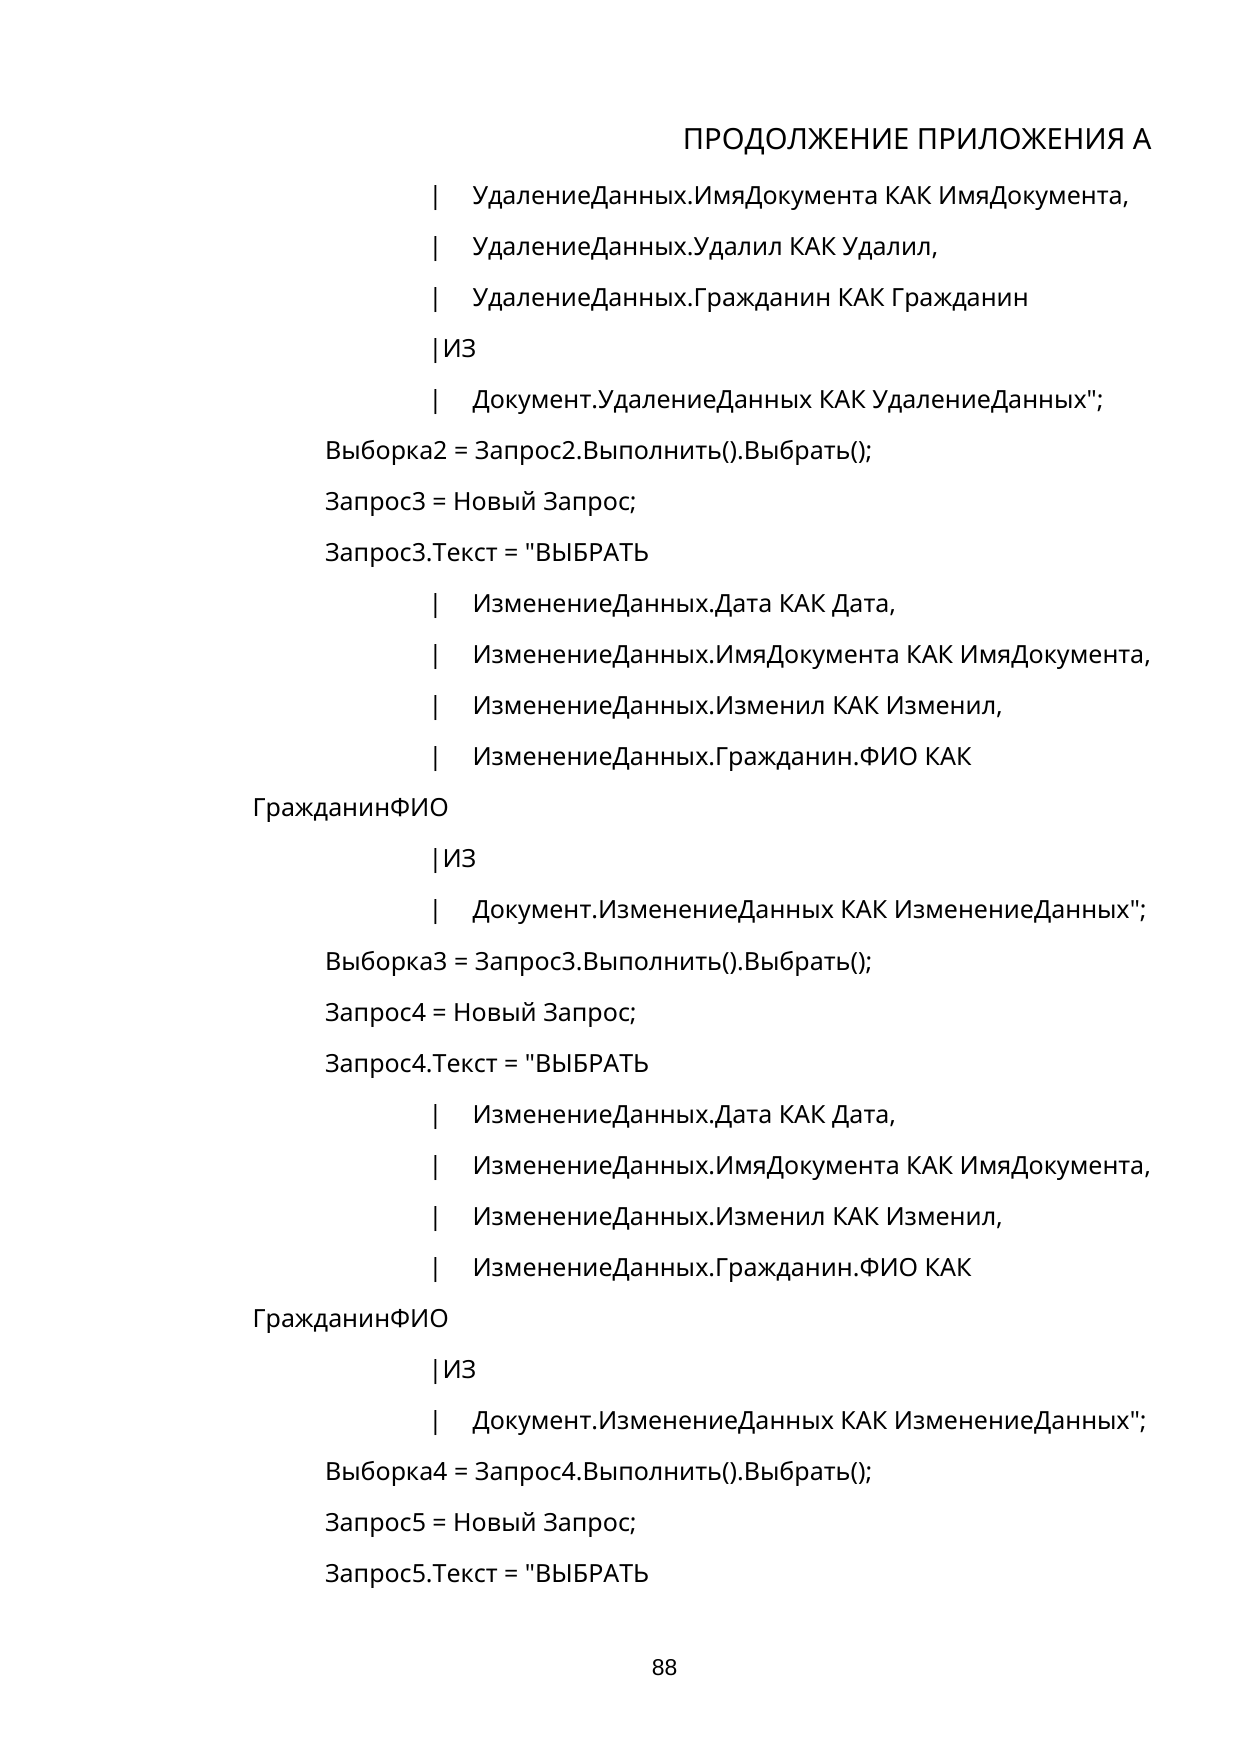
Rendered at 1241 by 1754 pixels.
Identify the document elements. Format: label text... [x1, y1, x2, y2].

list | ИзменениеДанных.ИмяДокумента КАК ИмяДокумента, [252, 1147, 1152, 1181]
list | ИзменениеДанных.Изменил КАК Изменил, [252, 1198, 1152, 1232]
list |ИЗ [252, 331, 1152, 365]
list Выборка2 = Запрос2.Выполнить().Выбрать(); [252, 433, 1152, 467]
list Выборка3 = Запрос3.Выполнить().Выбрать(); [252, 943, 1152, 977]
list Запрос4.Текст = "ВЫБРАТЬ [252, 1045, 1152, 1079]
list | ИзменениеДанных.Гражданин.ФИО КАК ГражданинФИО [252, 1249, 1152, 1334]
list Запрос5 = Новый Запрос; [252, 1505, 1152, 1539]
list | ИзменениеДанных.Изменил КАК Изменил, [252, 688, 1152, 722]
list | ИзменениеДанных.Дата КАК Дата, [252, 586, 1152, 620]
list Запрос5.Текст = "ВЫБРАТЬ [252, 1556, 1152, 1590]
list Запрос4 = Новый Запрос; [252, 994, 1152, 1028]
list | ИзменениеДанных.Гражданин.ФИО КАК ГражданинФИО [252, 739, 1152, 824]
list | Документ.ИзменениеДанных КАК ИзменениеДанных"; [252, 1403, 1152, 1437]
list | УдалениеДанных.ИмяДокумента КАК ИмяДокумента, [252, 178, 1152, 212]
list | Документ.ИзменениеДанных КАК ИзменениеДанных"; [252, 892, 1152, 926]
list Запрос3.Текст = "ВЫБРАТЬ [252, 535, 1152, 569]
list | ИзменениеДанных.ИмяДокумента КАК ИмяДокумента, [252, 637, 1152, 671]
list | Документ.УдалениеДанных КАК УдалениеДанных"; [252, 382, 1152, 416]
list Запрос3 = Новый Запрос; [252, 484, 1152, 518]
list | УдалениеДанных.Удалил КАК Удалил, [252, 229, 1152, 263]
list |ИЗ [252, 1352, 1152, 1386]
list | ИзменениеДанных.Дата КАК Дата, [252, 1096, 1152, 1130]
list |ИЗ [252, 841, 1152, 875]
list ПРОДОЛЖЕНИЕ ПРИЛОЖЕНИЯ А [177, 118, 1152, 158]
list Выборка4 = Запрос4.Выполнить().Выбрать(); [252, 1454, 1152, 1488]
list | УдалениеДанных.Гражданин КАК Гражданин [252, 280, 1152, 314]
